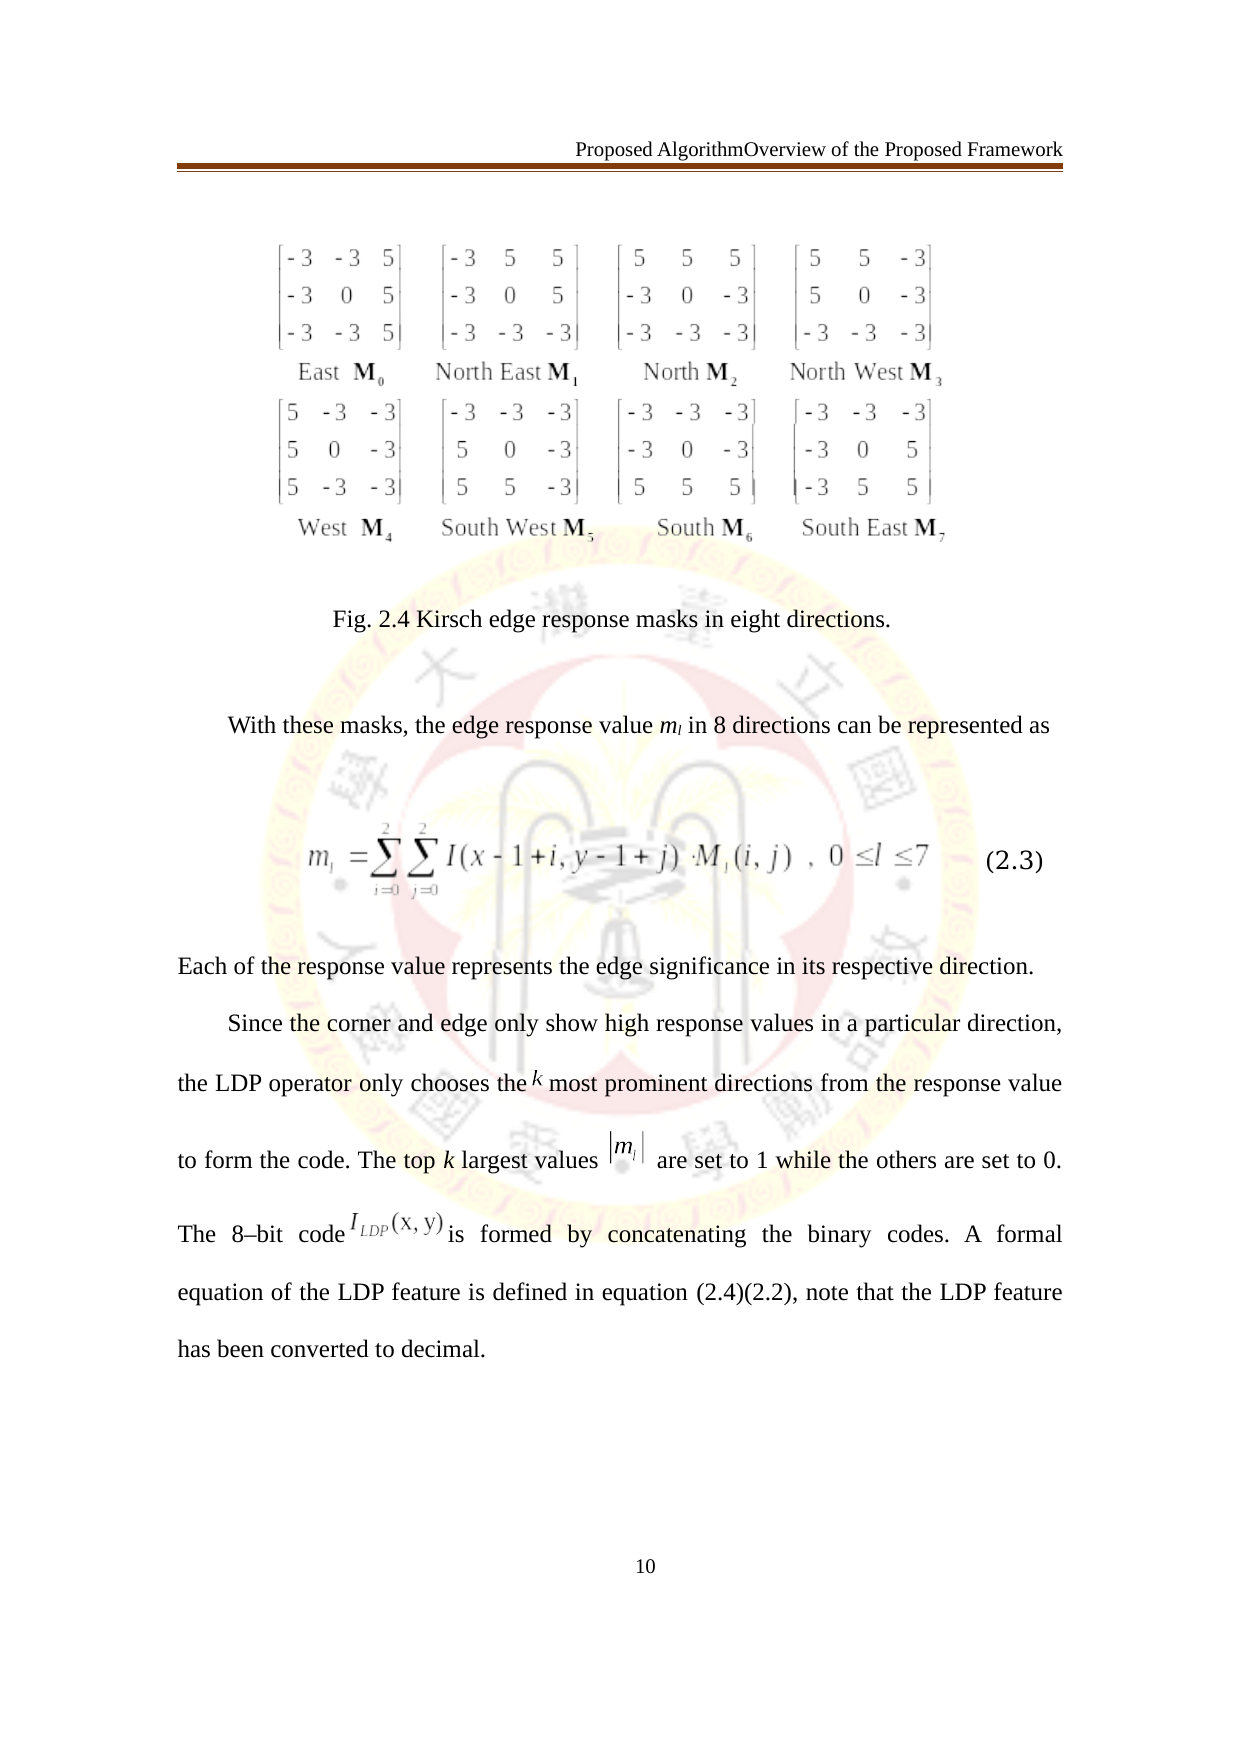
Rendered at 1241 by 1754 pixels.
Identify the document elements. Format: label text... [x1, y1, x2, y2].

text Since the corner and edge only show high response values in a particular direction, the LDP operator only chooses themost prominent directions from the response value to form the code. The top k largest values are set to 1 while the others are set to 0. The 8–bit codeis formed by concatenating the binary codes. A formal equation of the LDP feature is defined in equation (2.4), note that the LDP feature has been converted to decimal. [177, 1008, 1063, 1363]
text With these masks, the edge response value ml in 8 directions can be represented as [177, 710, 1063, 739]
table_header (2.3) [966, 768, 1063, 951]
text Each of the response value represents the edge significance in its respective direction. [177, 951, 1063, 980]
table_header [275, 768, 966, 951]
